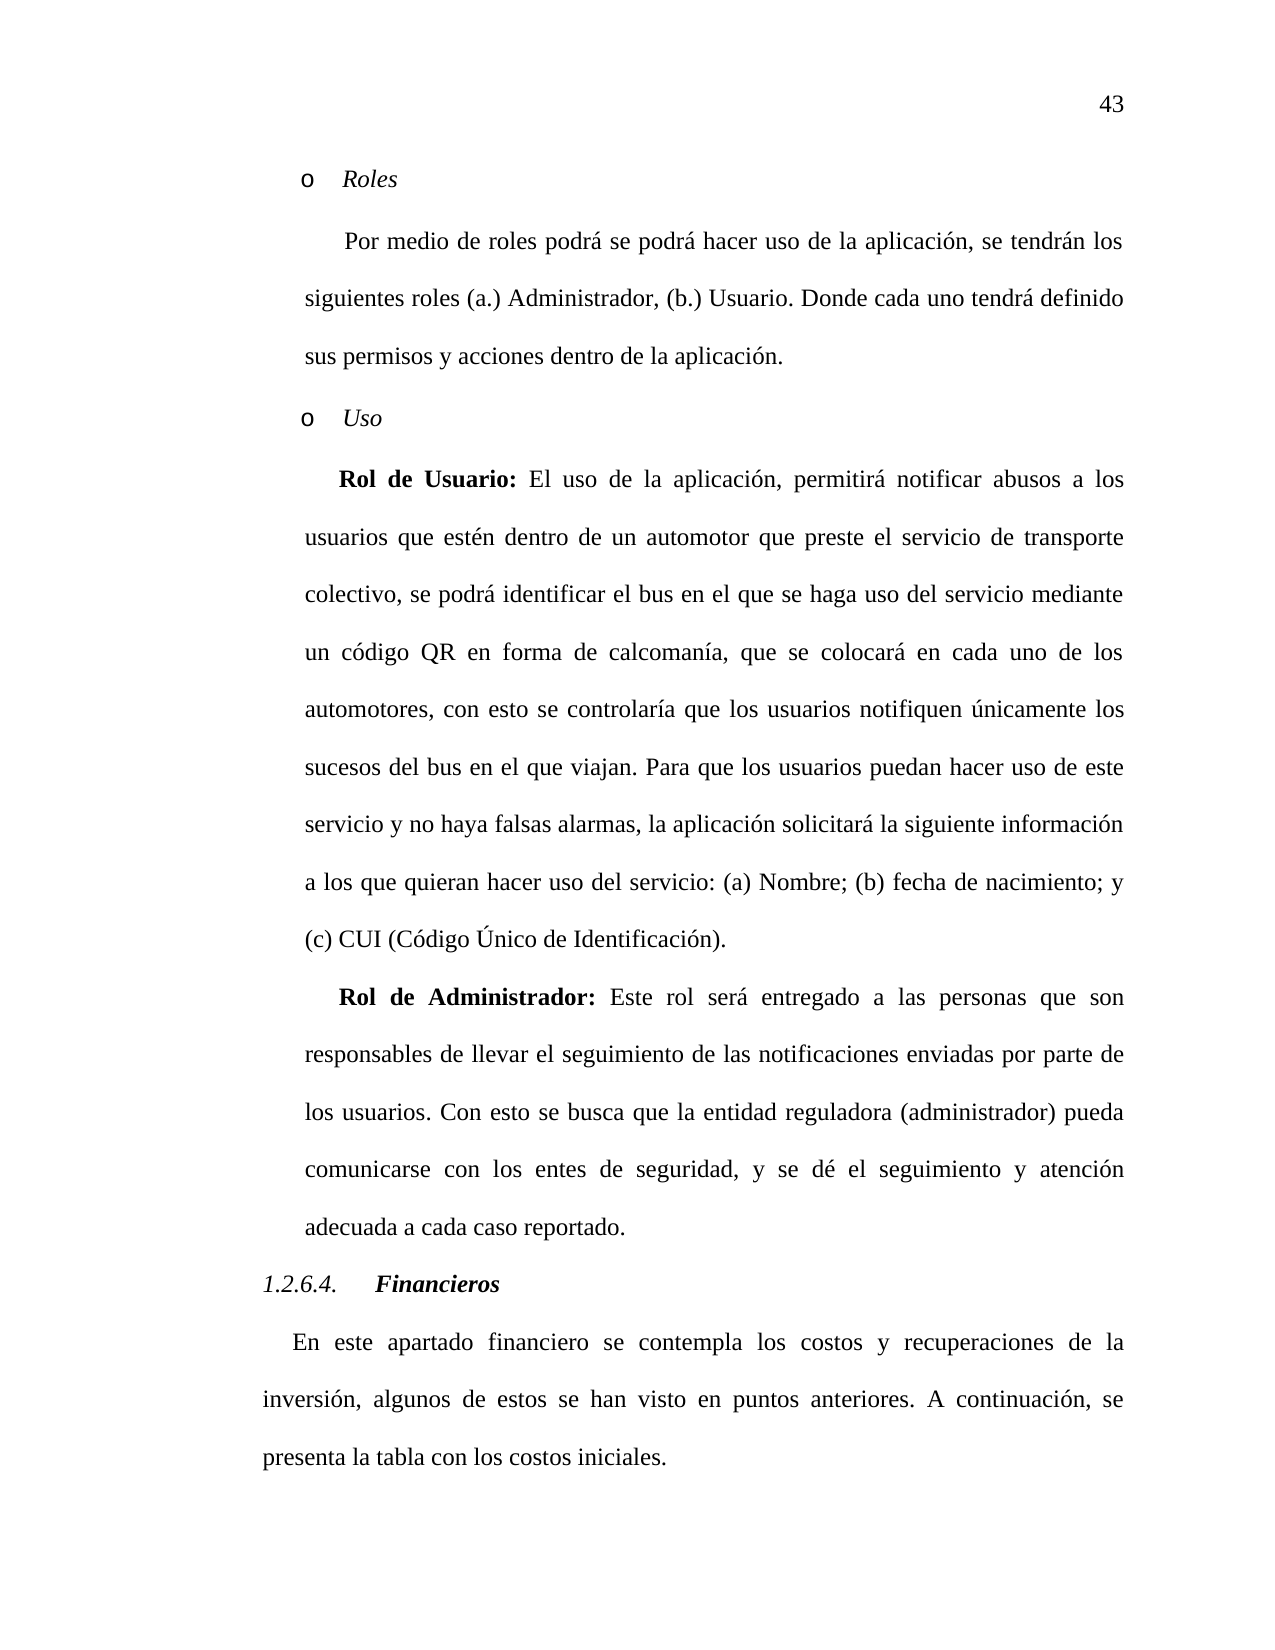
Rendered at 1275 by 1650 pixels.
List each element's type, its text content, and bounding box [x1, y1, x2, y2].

text En este apartado financiero se contempla los costos y recuperaciones de la inversión, algunos de estos se han visto en puntos anteriores. A continuación, se presenta la tabla con los costos iniciales. [262, 1327, 1125, 1471]
text Uso [300, 403, 1125, 433]
text Rol de Administrador: Este rol será entregado a las personas que son responsables de llevar el seguimiento de las notificaciones enviadas por parte de los usuarios. Con esto se busca que la entidad reguladora (administrador) pueda comunicarse con los entes de seguridad, y se dé el seguimiento y atención adecuada a cada caso reportado. [304, 982, 1125, 1241]
subtitle Financieros [262, 1269, 1125, 1298]
text Rol de Usuario: El uso de la aplicación, permitirá notificar abusos a los usuarios que estén dentro de un automotor que preste el servicio de transporte colectivo, se podrá identificar el bus en el que se haga uso del servicio mediante un código QR en forma de calcomanía, que se colocará en cada uno de los automotores, con esto se controlaría que los usuarios notifiquen únicamente los sucesos del bus en el que viajan. Para que los usuarios puedan hacer uso de este servicio y no haya falsas alarmas, la aplicación solicitará la siguiente información a los que quieran hacer uso del servicio: (a) Nombre; (b) fecha de nacimiento; y (c) CUI (Código Único de Identificación). [304, 464, 1125, 953]
text Por medio de roles podrá se podrá hacer uso de la aplicación, se tendrán los siguientes roles (a.) Administrador, (b.) Usuario. Donde cada uno tendrá definido sus permisos y acciones dentro de la aplicación. [304, 226, 1125, 370]
text Roles [300, 164, 1125, 195]
